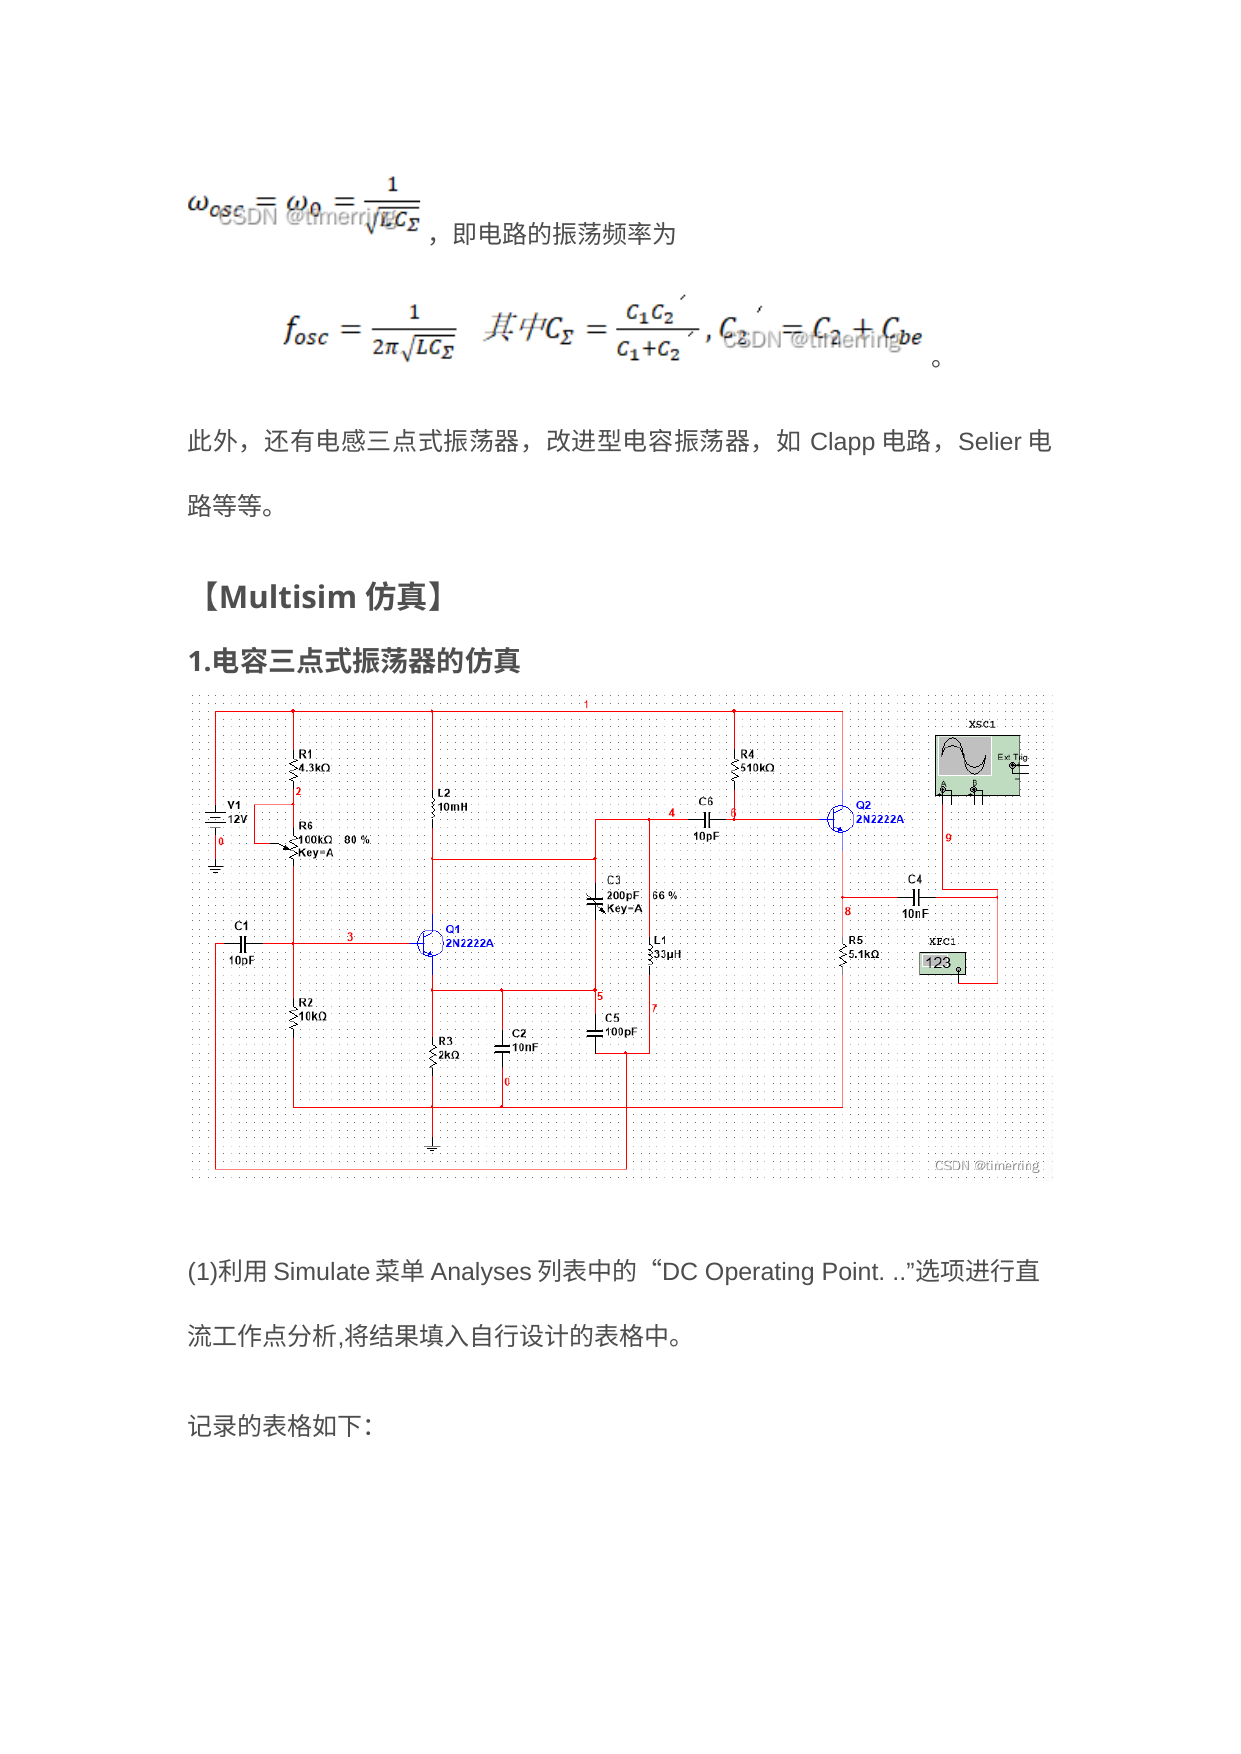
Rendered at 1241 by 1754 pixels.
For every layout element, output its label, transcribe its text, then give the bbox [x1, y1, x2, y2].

text (1)利用Simulate菜单Analyses列表中的“DC Operating Point. ..”选项进行直流工作点分析,将结果填入自行设计的表格中。 [187, 1237, 1053, 1367]
text 此外，还有电感三点式振荡器，改进型电容振荡器，如Clapp电路，Selier电路等等。 [187, 407, 1053, 537]
picture [187, 692, 1053, 1181]
picture [187, 162, 420, 244]
text ，即电路的振荡频率为 [187, 162, 1053, 259]
picture [283, 284, 925, 367]
subtitle 【Multisim 仿真】 [187, 562, 1053, 627]
subtitle 1.电容三点式振荡器的仿真 [187, 627, 1053, 692]
text 记录的表格如下： [187, 1392, 1053, 1457]
